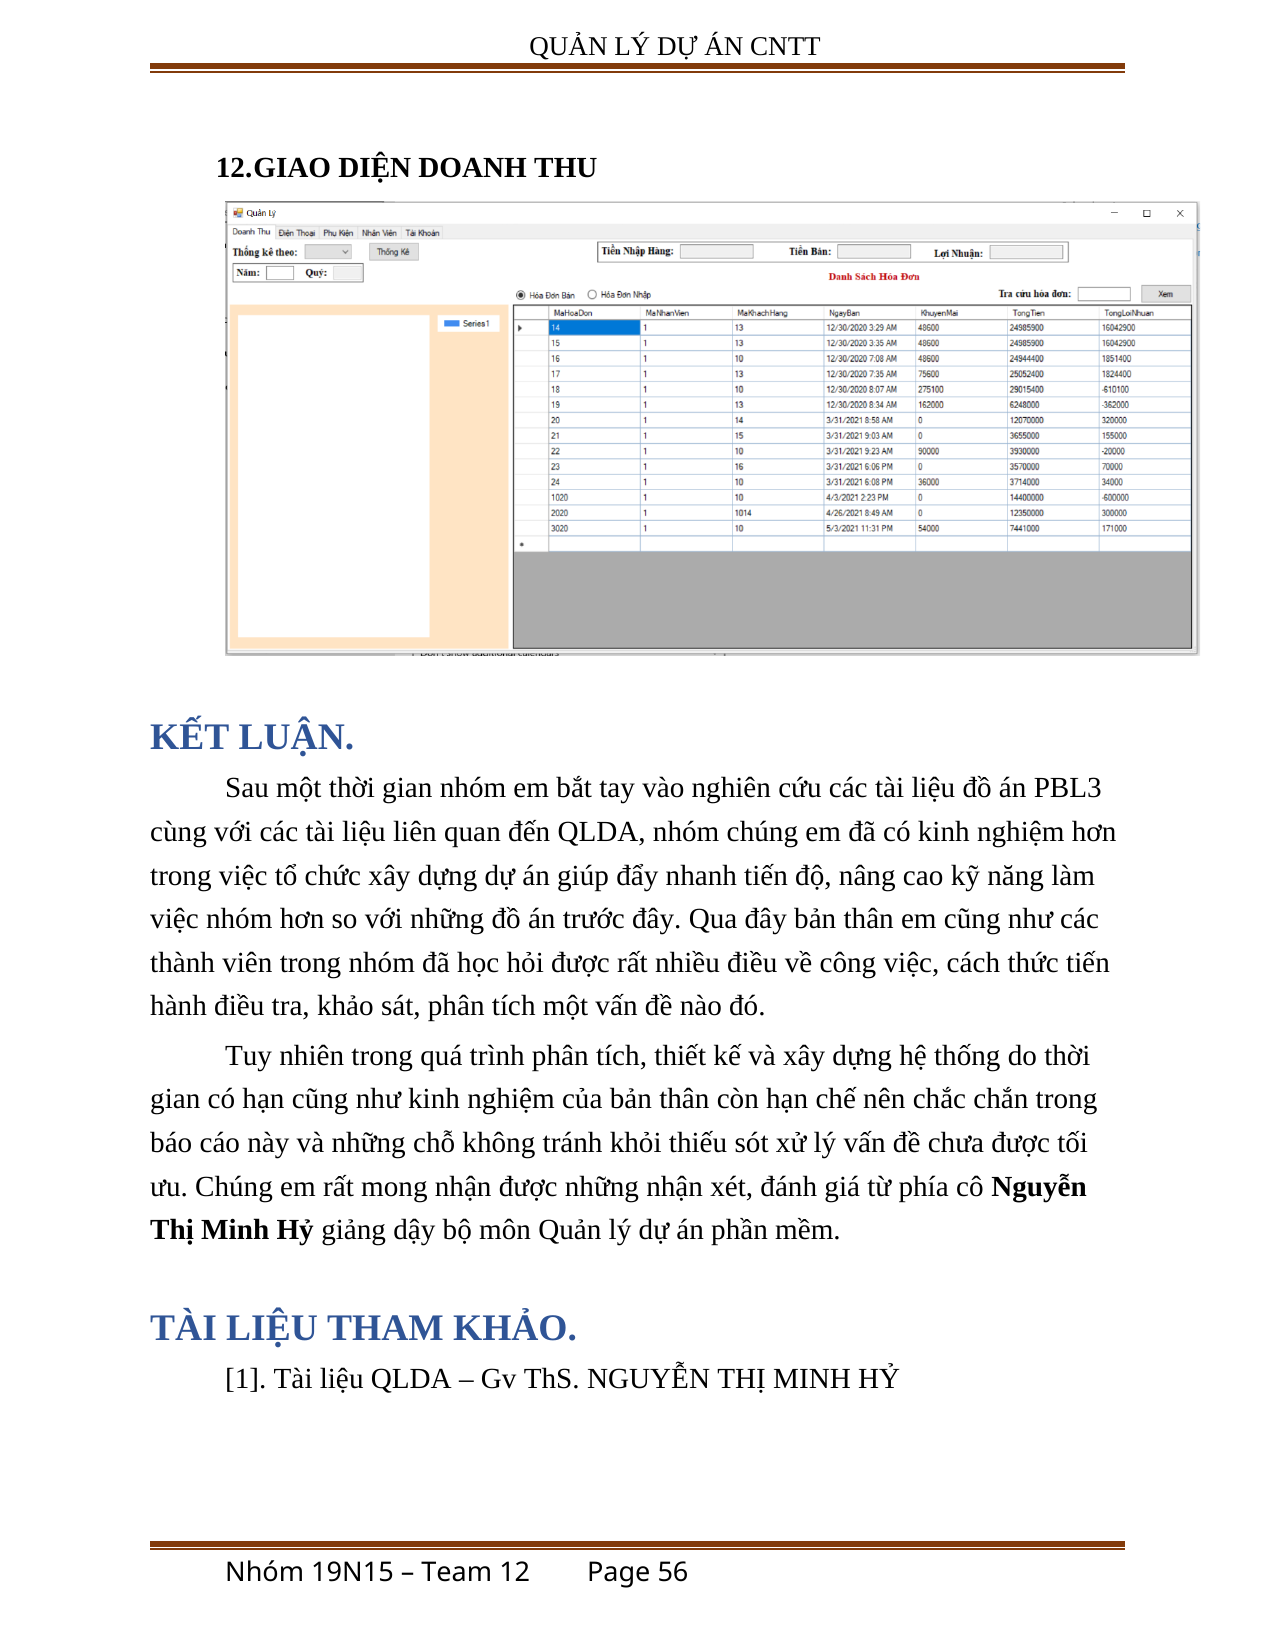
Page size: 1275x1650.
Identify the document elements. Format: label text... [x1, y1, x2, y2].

subtitle KẾT LUẬN. [150, 715, 1125, 758]
picture [225, 201, 1200, 656]
subtitle GIAO DIỆN DOANH THU [216, 150, 1125, 183]
subtitle TÀI LIỆU THAM KHẢO. [150, 1306, 1125, 1349]
text Sau một thời gian nhóm em bắt tay vào nghiên cứu các tài liệu đồ án PBL3 cùng với các tài liệu liên quan đến QLDA, nhóm chúng em đã có kinh nghiệm hơn trong việc tổ chức xây dựng dự án giúp đẩy nhanh tiến độ, nâng cao kỹ năng làm việc nhóm hơn so với những đồ án trước đây. Qua đây bản thân em cũng như các thành viên trong nhóm đã học hỏi được rất nhiều điều về công việc, cách thức tiến hành điều tra, khảo sát, phân tích một vấn đề nào đó. [150, 771, 1125, 1022]
text [1]. Tài liệu QLDA – Gv ThS. NGUYỄN THỊ MINH HỶ [150, 1362, 1125, 1395]
text Tuy nhiên trong quá trình phân tích, thiết kế và xây dựng hệ thống do thời gian có hạn cũng như kinh nghiệm của bản thân còn hạn chế nên chắc chắn trong báo cáo này và những chỗ không tránh khỏi thiếu sót xử lý vấn đề chưa được tối ưu. Chúng em rất mong nhận được những nhận xét, đánh giá từ phía cô Nguyễn Thị Minh Hỷ giảng dậy bộ môn Quản lý dự án phần mềm. [150, 1038, 1125, 1246]
